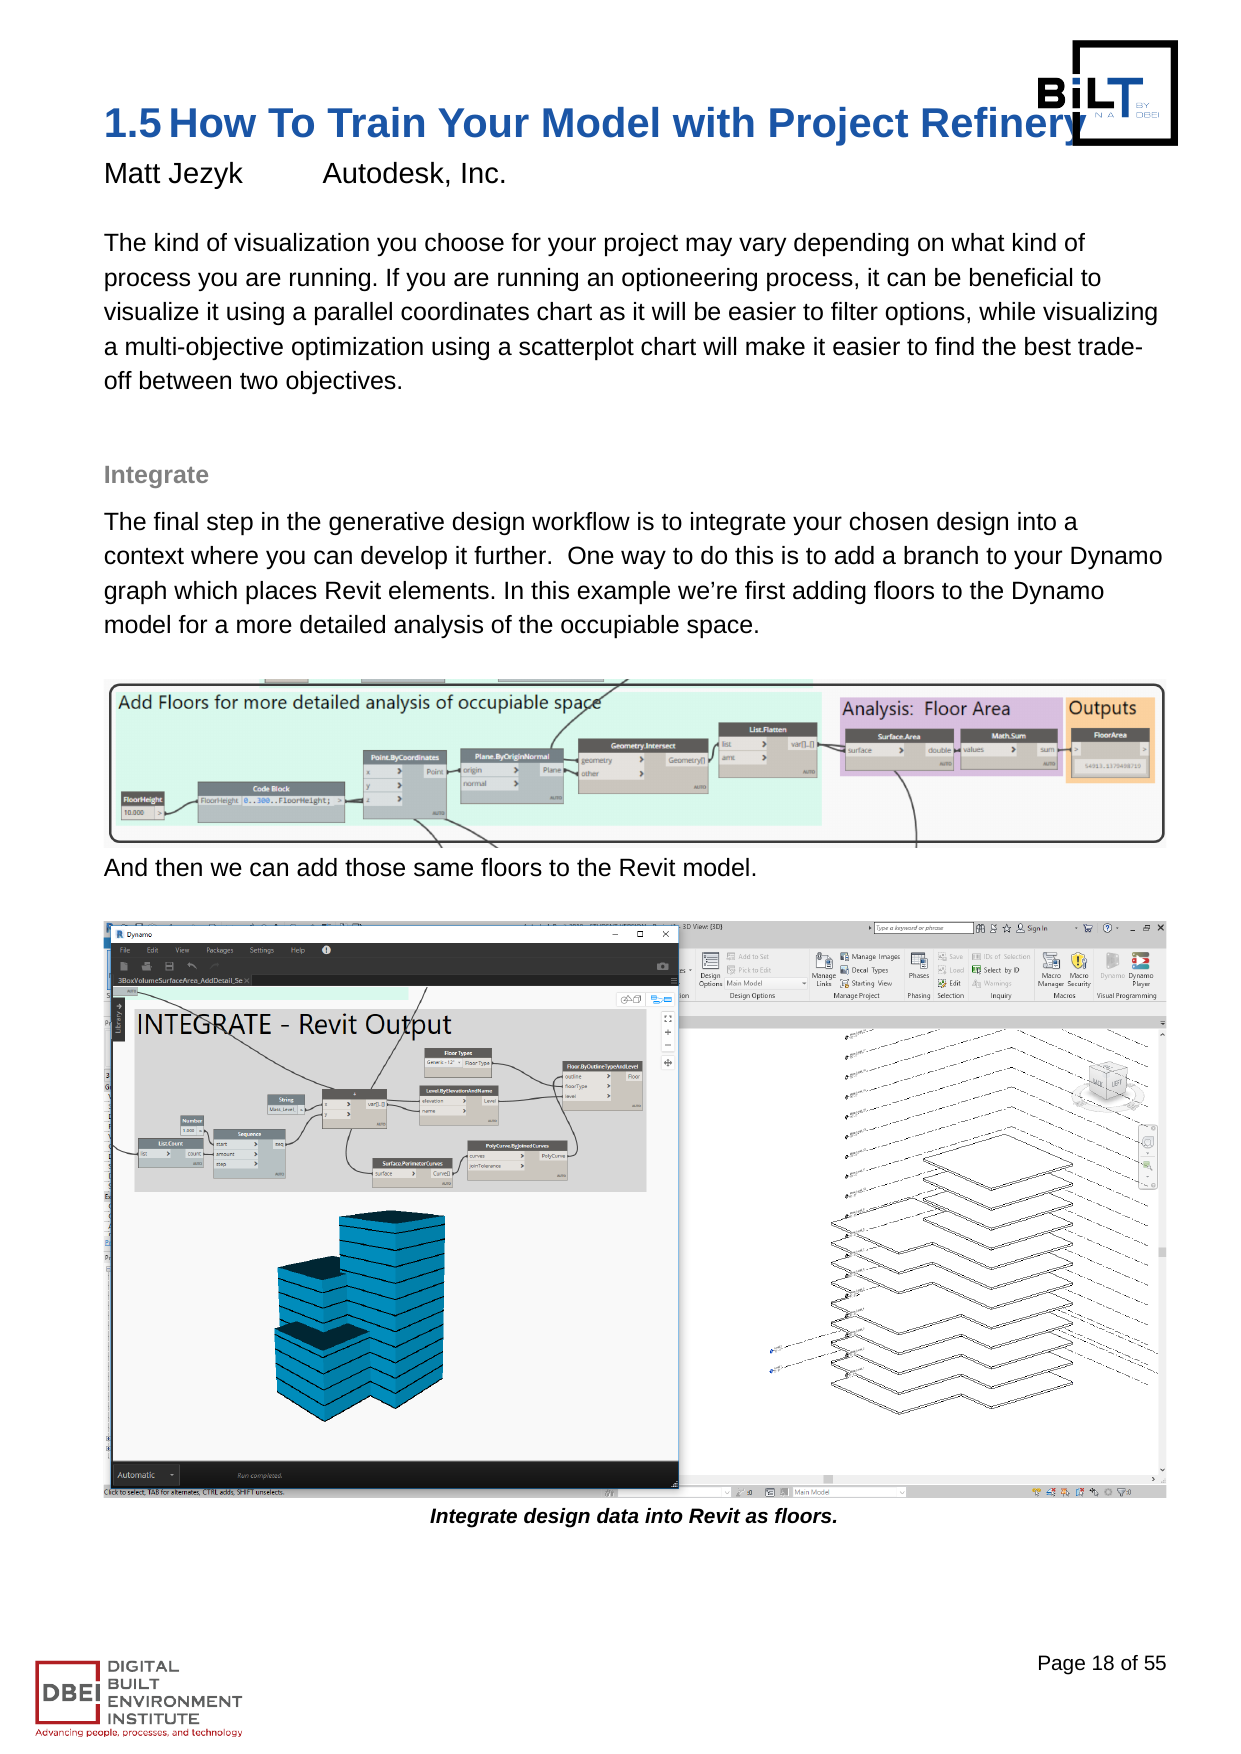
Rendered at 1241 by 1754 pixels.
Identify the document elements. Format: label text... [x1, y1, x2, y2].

text And then we can add those same floors to the Revit model. [103, 853, 1167, 882]
picture [1031, 31, 1182, 154]
subtitle Integrate [103, 460, 1167, 489]
subtitle Integrate design data into Revit as floors. [103, 1503, 1167, 1527]
picture [103, 921, 1167, 1498]
text The kind of visualization you choose for your project may vary depending on what kind of process you are running. If you are running an optioneering process, it can be beneficial to visualize it using a parallel coordinates chart as it will be easier to filter options, while visualizing a multi-objective optimization using a scatterplot chart will make it easier to find the best trade-off between two objectives. [103, 228, 1167, 395]
picture [27, 1652, 243, 1740]
picture [103, 679, 1167, 848]
text The final step in the generative design workflow is to integrate your chosen design into a context where you can develop it further. One way to do this is to add a branch to your Dynamo graph which places Revit elements. In this example we’re first adding floors to the Dynamo model for a more detailed analysis of the occupiable space. [103, 507, 1167, 639]
